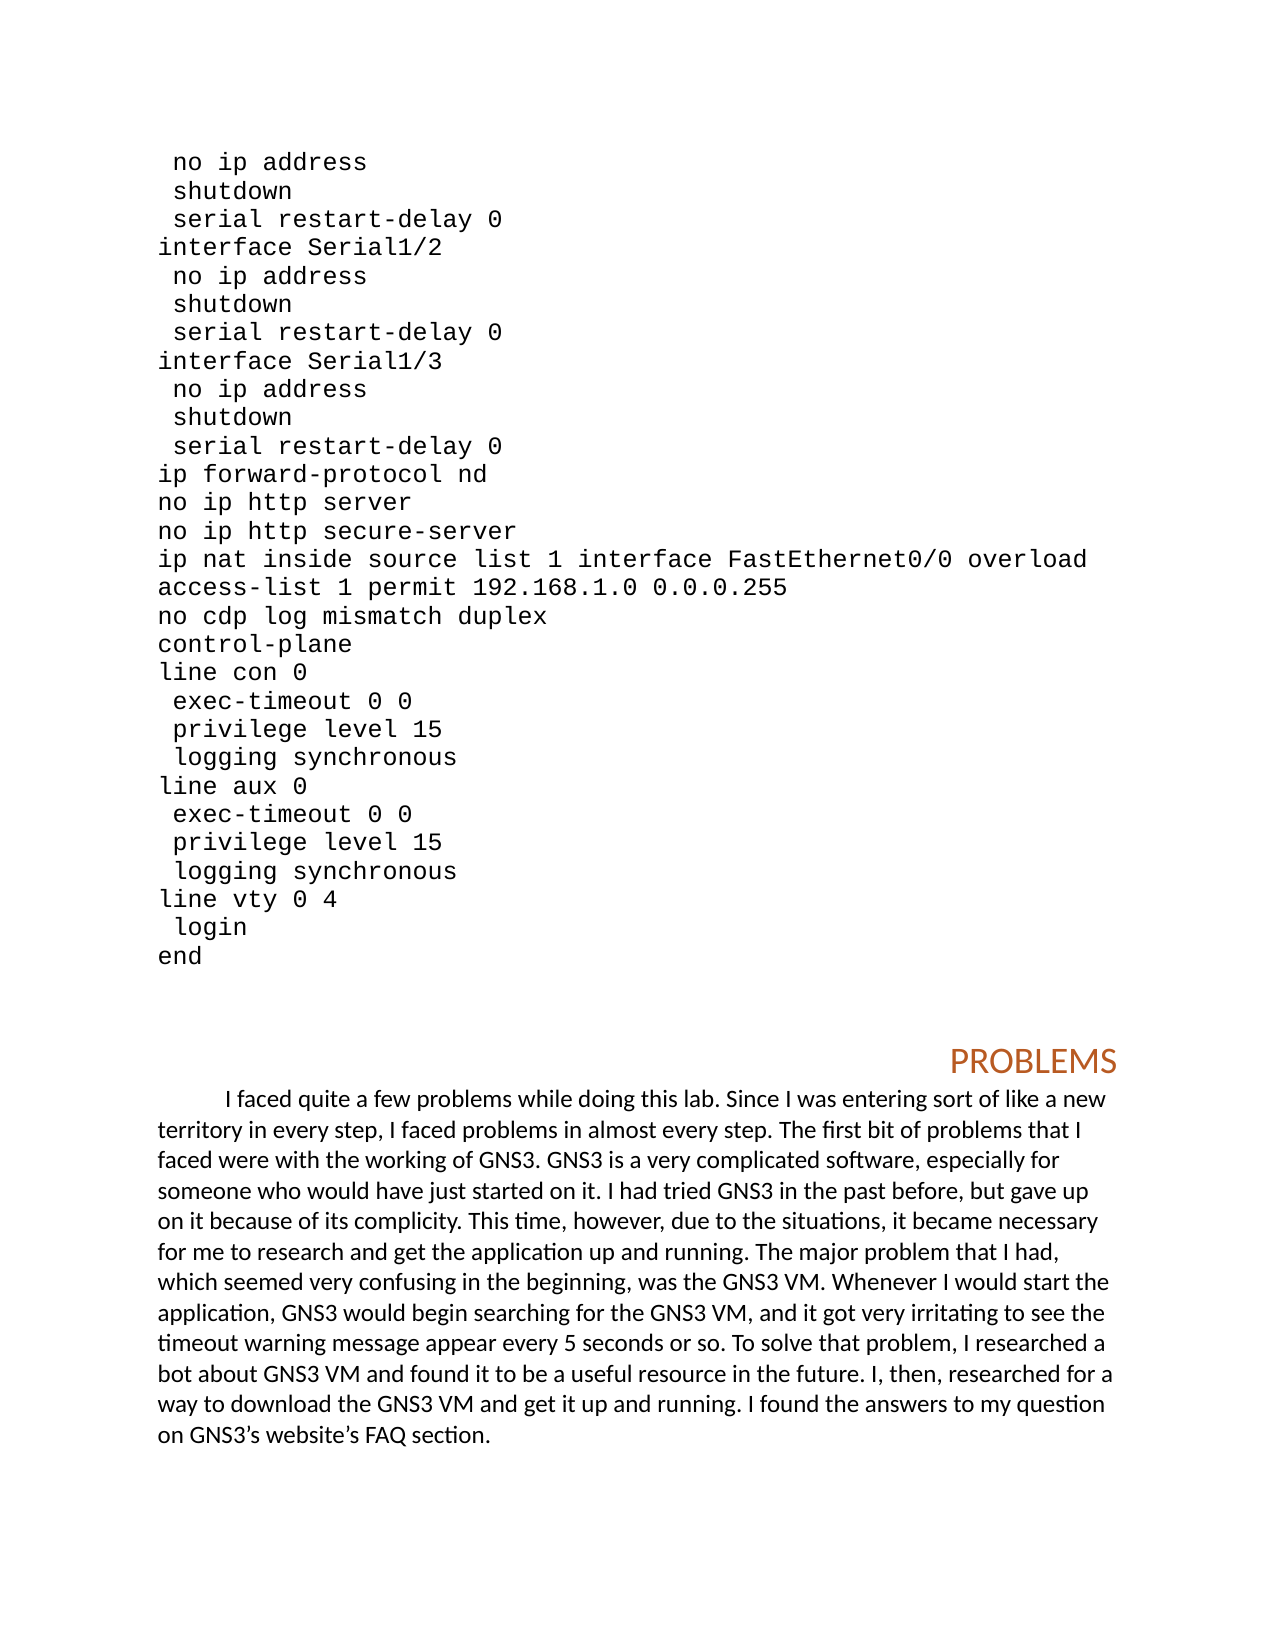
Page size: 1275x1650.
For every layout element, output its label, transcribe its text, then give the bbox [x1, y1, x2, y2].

text I faced quite a few problems while doing this lab. Since I was entering sort of like a new territory in every step, I faced problems in almost every step. The first bit of problems that I faced were with the working of GNS3. GNS3 is a very complicated software, especially for someone who would have just started on it. I had tried GNS3 in the past before, but gave up on it because of its complicity. This time, however, due to the situations, it became necessary for me to research and get the application up and running. The major problem that I had, which seemed very confusing in the beginning, was the GNS3 VM. Whenever I would start the application, GNS3 would begin searching for the GNS3 VM, and it got very irritating to see the timeout warning message appear every 5 seconds or so. To solve that problem, I researched a bot about GNS3 VM and found it to be a useful resource in the future. I, then, researched for a way to download the GNS3 VM and get it up and running. I found the answers to my question on GNS3’s website’s FAQ section. [157, 1083, 1117, 1449]
text control-plane [157, 632, 1117, 660]
text login [157, 915, 1117, 943]
text interface Serial1/3 [157, 348, 1117, 377]
text end [157, 943, 1117, 972]
text privilege level 15 [157, 717, 1117, 745]
text no ip http secure-server [157, 518, 1117, 547]
text shutdown [157, 405, 1117, 433]
text privilege level 15 [157, 830, 1117, 858]
text no ip address [157, 263, 1117, 292]
text exec-timeout 0 0 [157, 802, 1117, 830]
text no ip address [157, 377, 1117, 405]
text logging synchronous [157, 858, 1117, 887]
text serial restart-delay 0 [157, 433, 1117, 462]
text access-list 1 permit 192.168.1.0 0.0.0.255 [157, 575, 1117, 603]
text logging synchronous [157, 745, 1117, 773]
text shutdown [157, 178, 1117, 207]
text no cdp log mismatch duplex [157, 603, 1117, 632]
text ip forward-protocol nd [157, 462, 1117, 490]
text line aux 0 [157, 773, 1117, 802]
subtitle Problems [157, 1037, 1117, 1083]
text no ip address [157, 150, 1117, 178]
text line vty 0 4 [157, 887, 1117, 915]
text line con 0 [157, 660, 1117, 688]
text no ip http server [157, 490, 1117, 518]
text serial restart-delay 0 [157, 207, 1117, 235]
text exec-timeout 0 0 [157, 688, 1117, 717]
text shutdown [157, 292, 1117, 320]
text ip nat inside source list 1 interface FastEthernet0/0 overload [157, 547, 1117, 575]
text interface Serial1/2 [157, 235, 1117, 263]
text serial restart-delay 0 [157, 320, 1117, 348]
